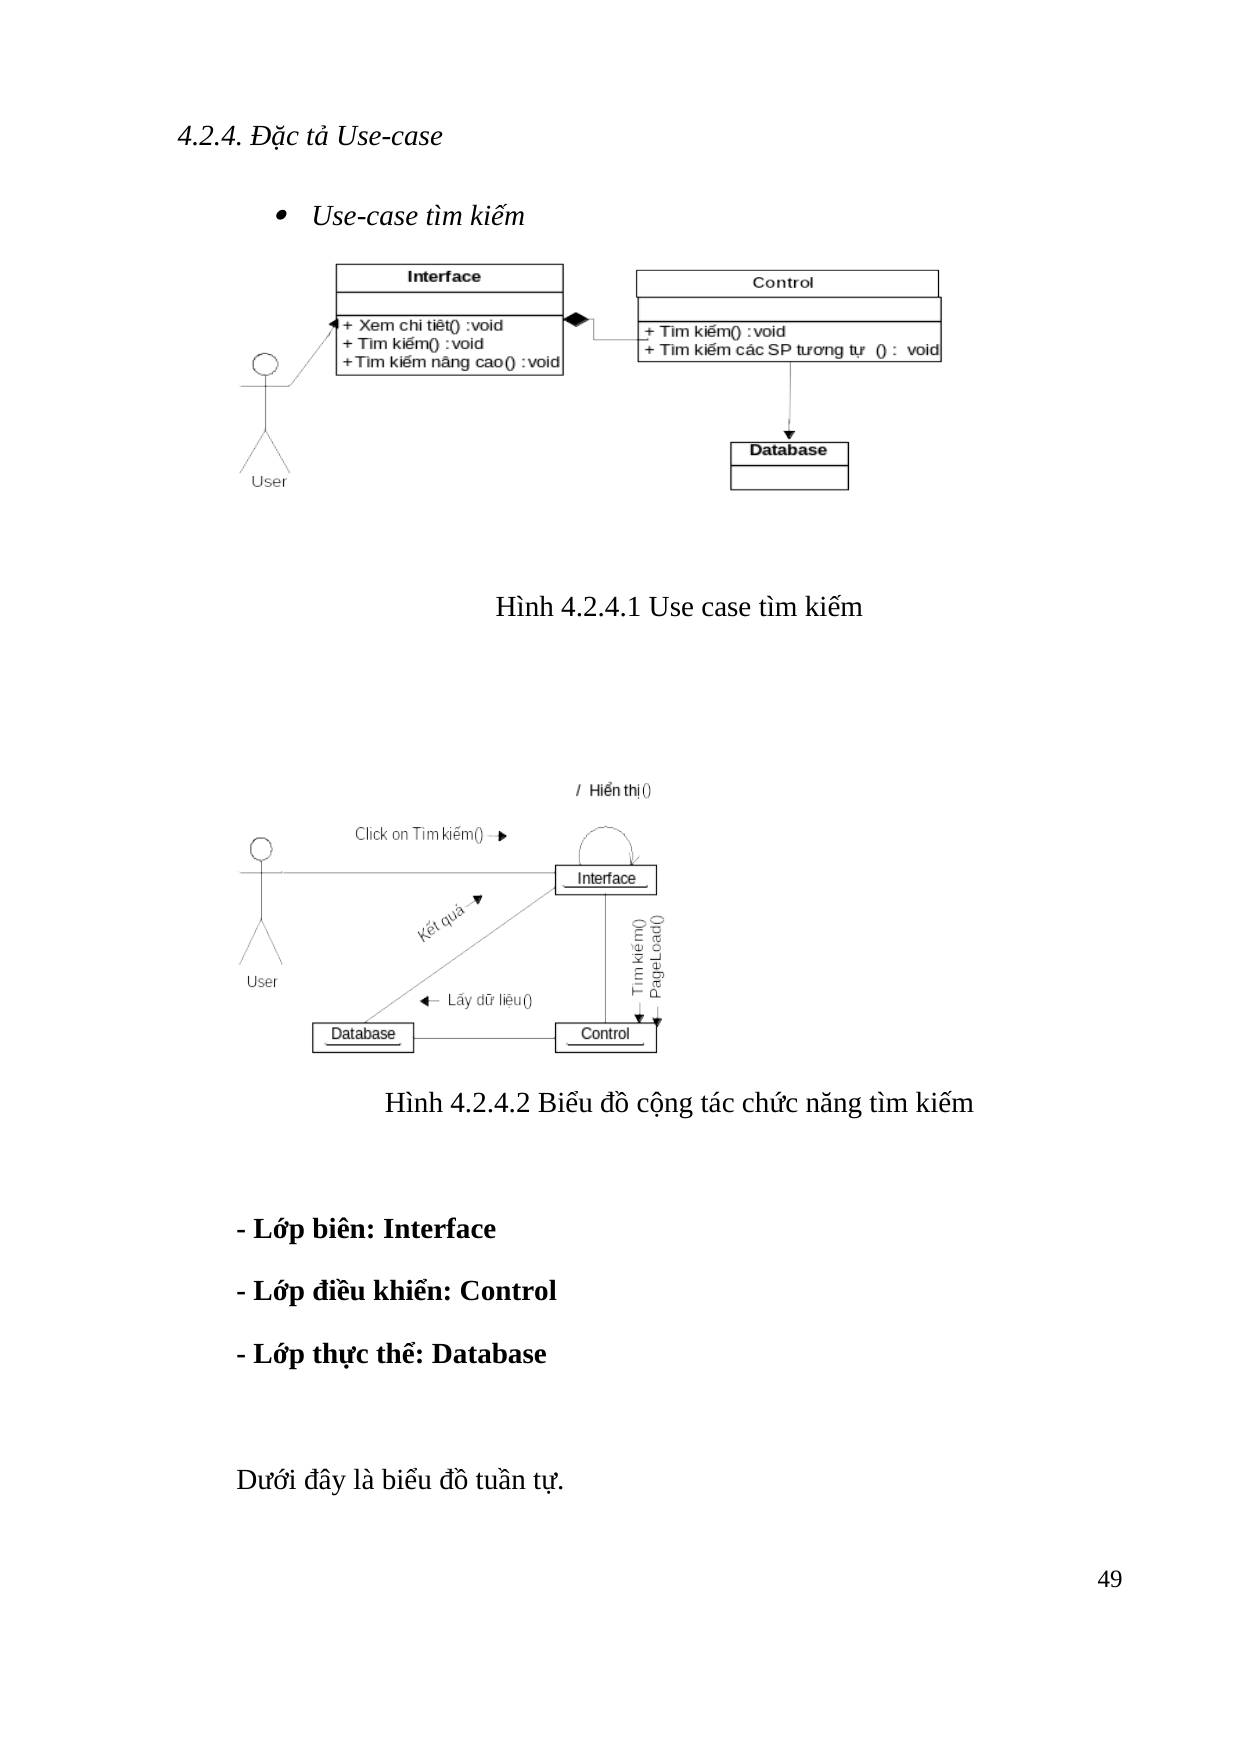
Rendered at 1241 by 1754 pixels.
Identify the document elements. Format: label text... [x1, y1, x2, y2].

text - Lớp biên: Interface [177, 1211, 1122, 1244]
text - Lớp điều khiển: Control [177, 1273, 1122, 1307]
text Hình 4.2.4.2 Biểu đồ cộng tác chức năng tìm kiếm [177, 1085, 1122, 1119]
text Hình 4.2.4.1 Use case tìm kiếm [177, 589, 1122, 623]
subtitle 4.2.4. Đặc tả Use-case [177, 118, 1122, 152]
text Dưới đây là biểu đồ tuần tự. [177, 1462, 1122, 1496]
text - Lớp thực thể: Database [177, 1336, 1122, 1370]
list Use-case tìm kiếm [274, 198, 1122, 231]
